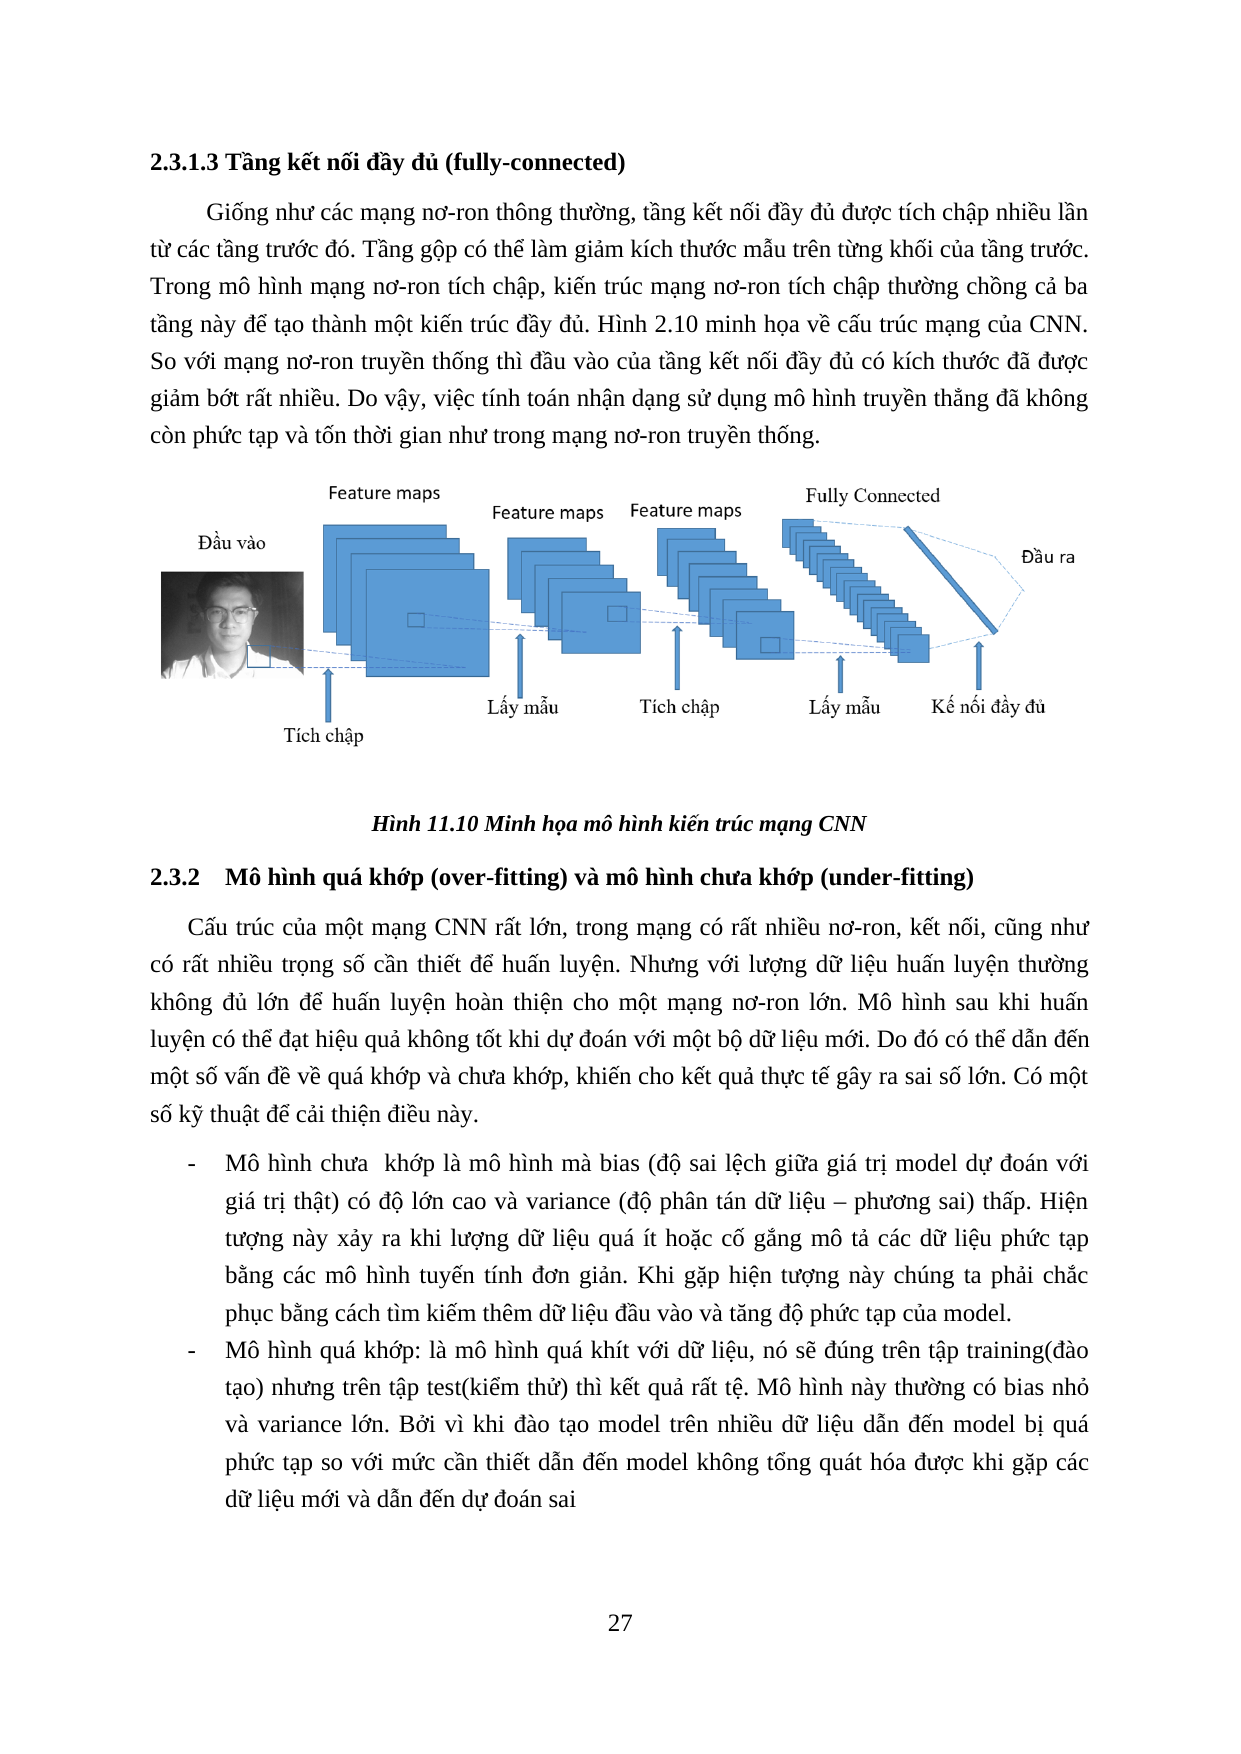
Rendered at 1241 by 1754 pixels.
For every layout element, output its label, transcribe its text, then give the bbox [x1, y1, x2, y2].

list Mô hình chưa khớp là mô hình mà bias (độ sai lệch giữa giá trị model dự đoán với giá trị thật) có độ lớn cao và variance (độ phân tán dữ liệu – phương sai) thấp. Hiện tượng này xảy ra khi lượng dữ liệu quá ít hoặc cố gắng mô tả các dữ liệu phức tạp bằng các mô hình tuyến tính đơn giản. Khi gặp hiện tượng này chúng ta phải chắc phục bằng cách tìm kiếm thêm dữ liệu đầu vào và tăng độ phức tạp của model. [187, 1148, 1090, 1326]
subtitle Mô hình quá khớp (over-fitting) và mô hình chưa khớp (under-fitting) [150, 862, 1090, 891]
text Giống như các mạng nơ-ron thông thường, tầng kết nối đầy đủ được tích chập nhiều lần từ các tầng trước đó. Tầng gộp có thể làm giảm kích thước mẫu trên từng khối của tầng trước. Trong mô hình mạng nơ-ron tích chập, kiến trúc mạng nơ-ron tích chập thường chồng cả ba tầng này để tạo thành một kiến trúc đầy đủ. Hình 2.10 minh họa về cấu trúc mạng của CNN. So với mạng nơ-ron truyền thống thì đầu vào của tầng kết nối đầy đủ có kích thước đã được giảm bớt rất nhiều. Do vậy, việc tính toán nhận dạng sử dụng mô hình truyền thẳng đã không còn phức tạp và tốn thời gian như trong mạng nơ-ron truyền thống. [150, 197, 1090, 449]
subtitle 2.3.1.3 Tầng kết nối đầy đủ (fully-connected) [150, 147, 1090, 176]
text Cấu trúc của một mạng CNN rất lớn, trong mạng có rất nhiều nơ-ron, kết nối, cũng như có rất nhiều trọng số cần thiết để huấn luyện. Nhưng với lượng dữ liệu huấn luyện thường không đủ lớn để huấn luyện hoàn thiện cho một mạng nơ-ron lớn. Mô hình sau khi huấn luyện có thể đạt hiệu quả không tốt khi dự đoán với một bộ dữ liệu mới. Do đó có thể dẫn đến một số vấn đề về quá khớp và chưa khớp, khiến cho kết quả thực tế gây ra sai số lớn. Có một số kỹ thuật để cải thiện điều này. [150, 912, 1090, 1127]
picture [157, 470, 1083, 751]
list Mô hình quá khớp: là mô hình quá khít với dữ liệu, nó sẽ đúng trên tập training(đào tạo) nhưng trên tập test(kiểm thử) thì kết quả rất tệ. Mô hình này thường có bias nhỏ và variance lớn. Bởi vì khi đào tạo model trên nhiều dữ liệu dẫn đến model bị quá phức tạp so với mức cần thiết dẫn đến model không tổng quát hóa được khi gặp các dữ liệu mới và dẫn đến dự đoán sai [187, 1335, 1090, 1513]
